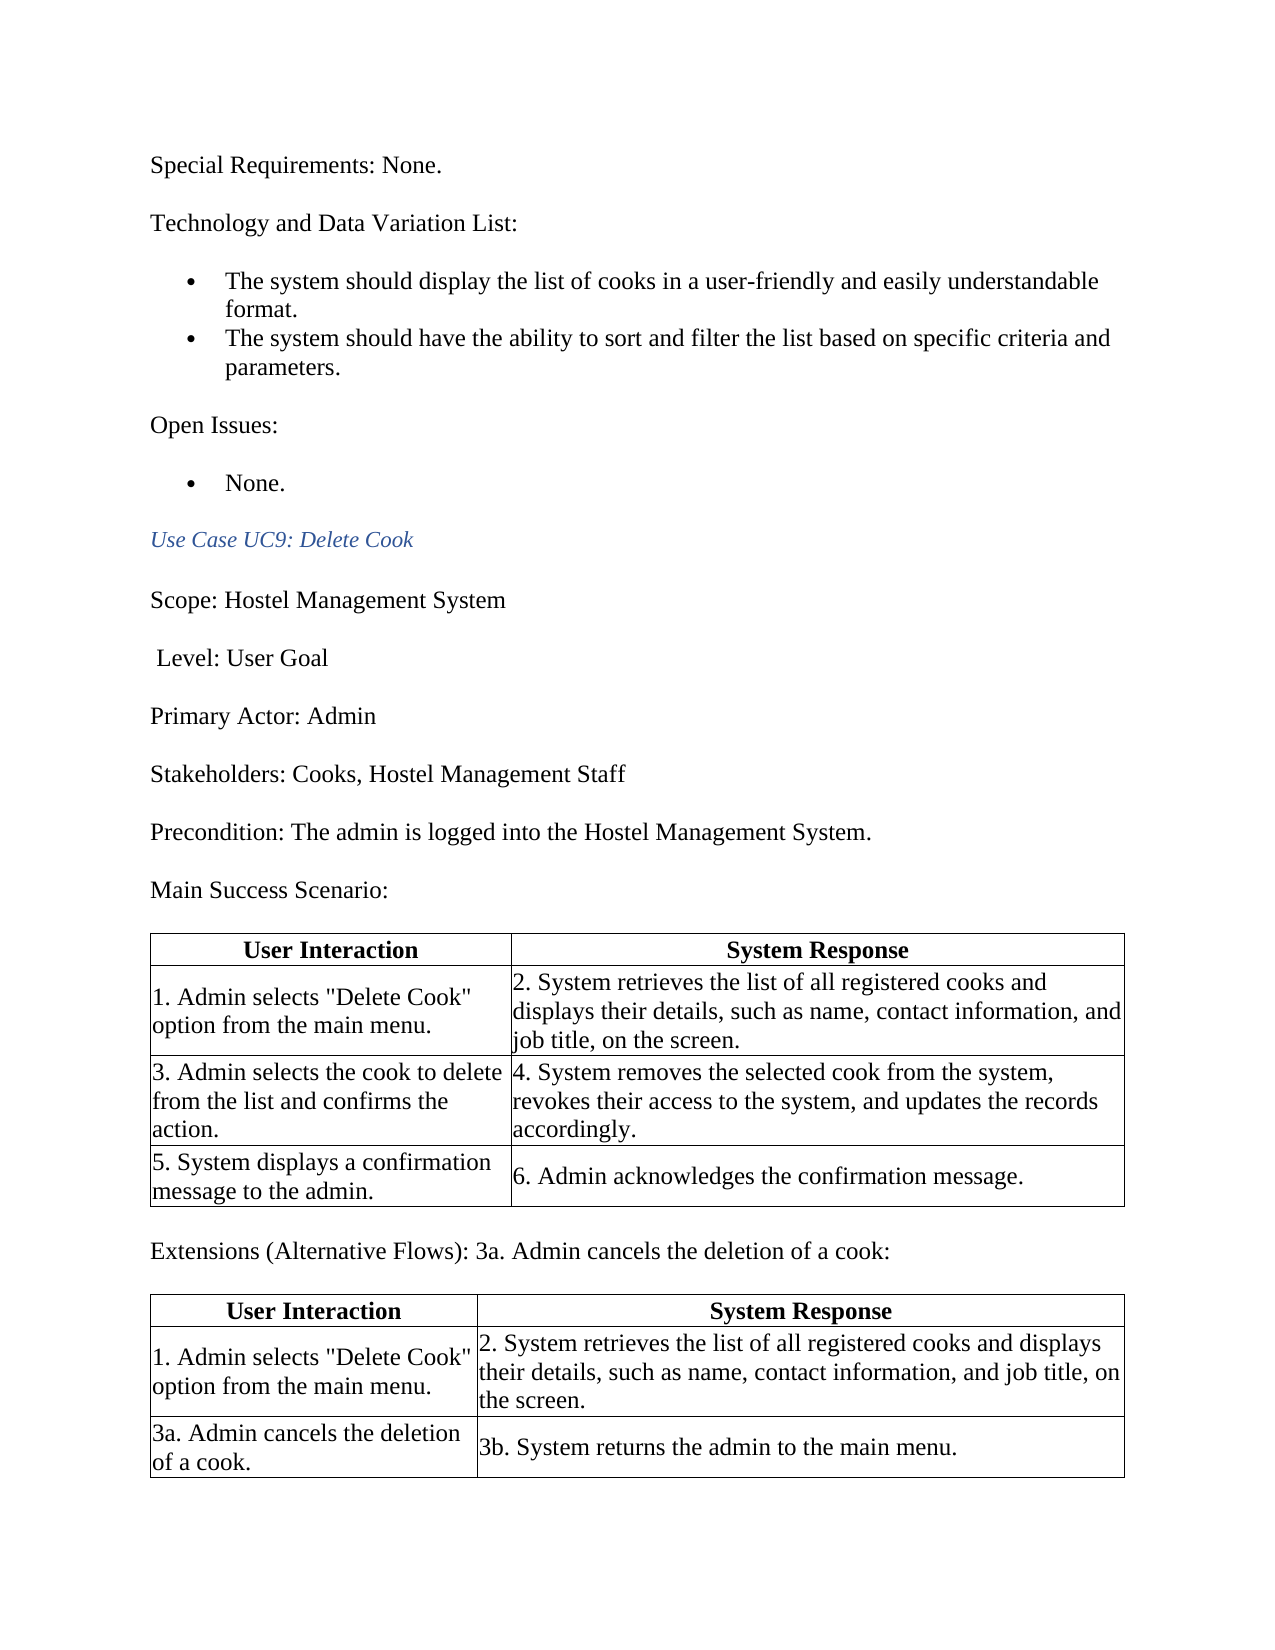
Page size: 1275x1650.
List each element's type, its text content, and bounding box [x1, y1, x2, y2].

text Scope: Hostel Management System [150, 585, 1125, 614]
text Level: User Goal [150, 643, 1125, 672]
list The system should display the list of cooks in a user-friendly and easily understandable format. [187, 266, 1125, 323]
text Primary Actor: Admin [150, 701, 1125, 730]
table_cell 3a. Admin cancels the deletion of a cook. [151, 1417, 477, 1477]
table_cell 1. Admin selects "Delete Cook" option from the main menu. [151, 1327, 477, 1416]
table_cell 1. Admin selects "Delete Cook" option from the main menu. [151, 966, 511, 1055]
table_header System Response [478, 1295, 1124, 1326]
table_header User Interaction [151, 934, 511, 965]
text Precondition: The admin is logged into the Hostel Management System. [150, 817, 1125, 846]
table_cell 2. System retrieves the list of all registered cooks and displays their details, such as name, contact information, and job title, on the screen. [478, 1327, 1124, 1416]
table_header System Response [512, 934, 1124, 965]
table_cell 3b. System returns the admin to the main menu. [478, 1417, 1124, 1477]
table_cell 6. Admin acknowledges the confirmation message. [512, 1146, 1124, 1206]
text Open Issues: [150, 410, 1125, 439]
list None. [187, 468, 1125, 497]
text Main Success Scenario: [150, 875, 1125, 903]
text Special Requirements: None. [150, 150, 1125, 179]
text Stakeholders: Cooks, Hostel Management Staff [150, 759, 1125, 788]
table_header User Interaction [151, 1295, 477, 1326]
text Technology and Data Variation List: [150, 208, 1125, 237]
table_cell 2. System retrieves the list of all registered cooks and displays their details, such as name, contact information, and job title, on the screen. [512, 966, 1124, 1055]
table_cell 4. System removes the selected cook from the system, revokes their access to the system, and updates the records accordingly. [512, 1056, 1124, 1145]
table_cell 3. Admin selects the cook to delete from the list and confirms the action. [151, 1056, 511, 1145]
table_cell 5. System displays a confirmation message to the admin. [151, 1146, 511, 1206]
text Extensions (Alternative Flows): 3a. Admin cancels the deletion of a cook: [150, 1236, 1125, 1264]
subtitle Use Case UC9: Delete Cook [150, 526, 1125, 552]
list The system should have the ability to sort and filter the list based on specific criteria and parameters. [187, 323, 1125, 381]
